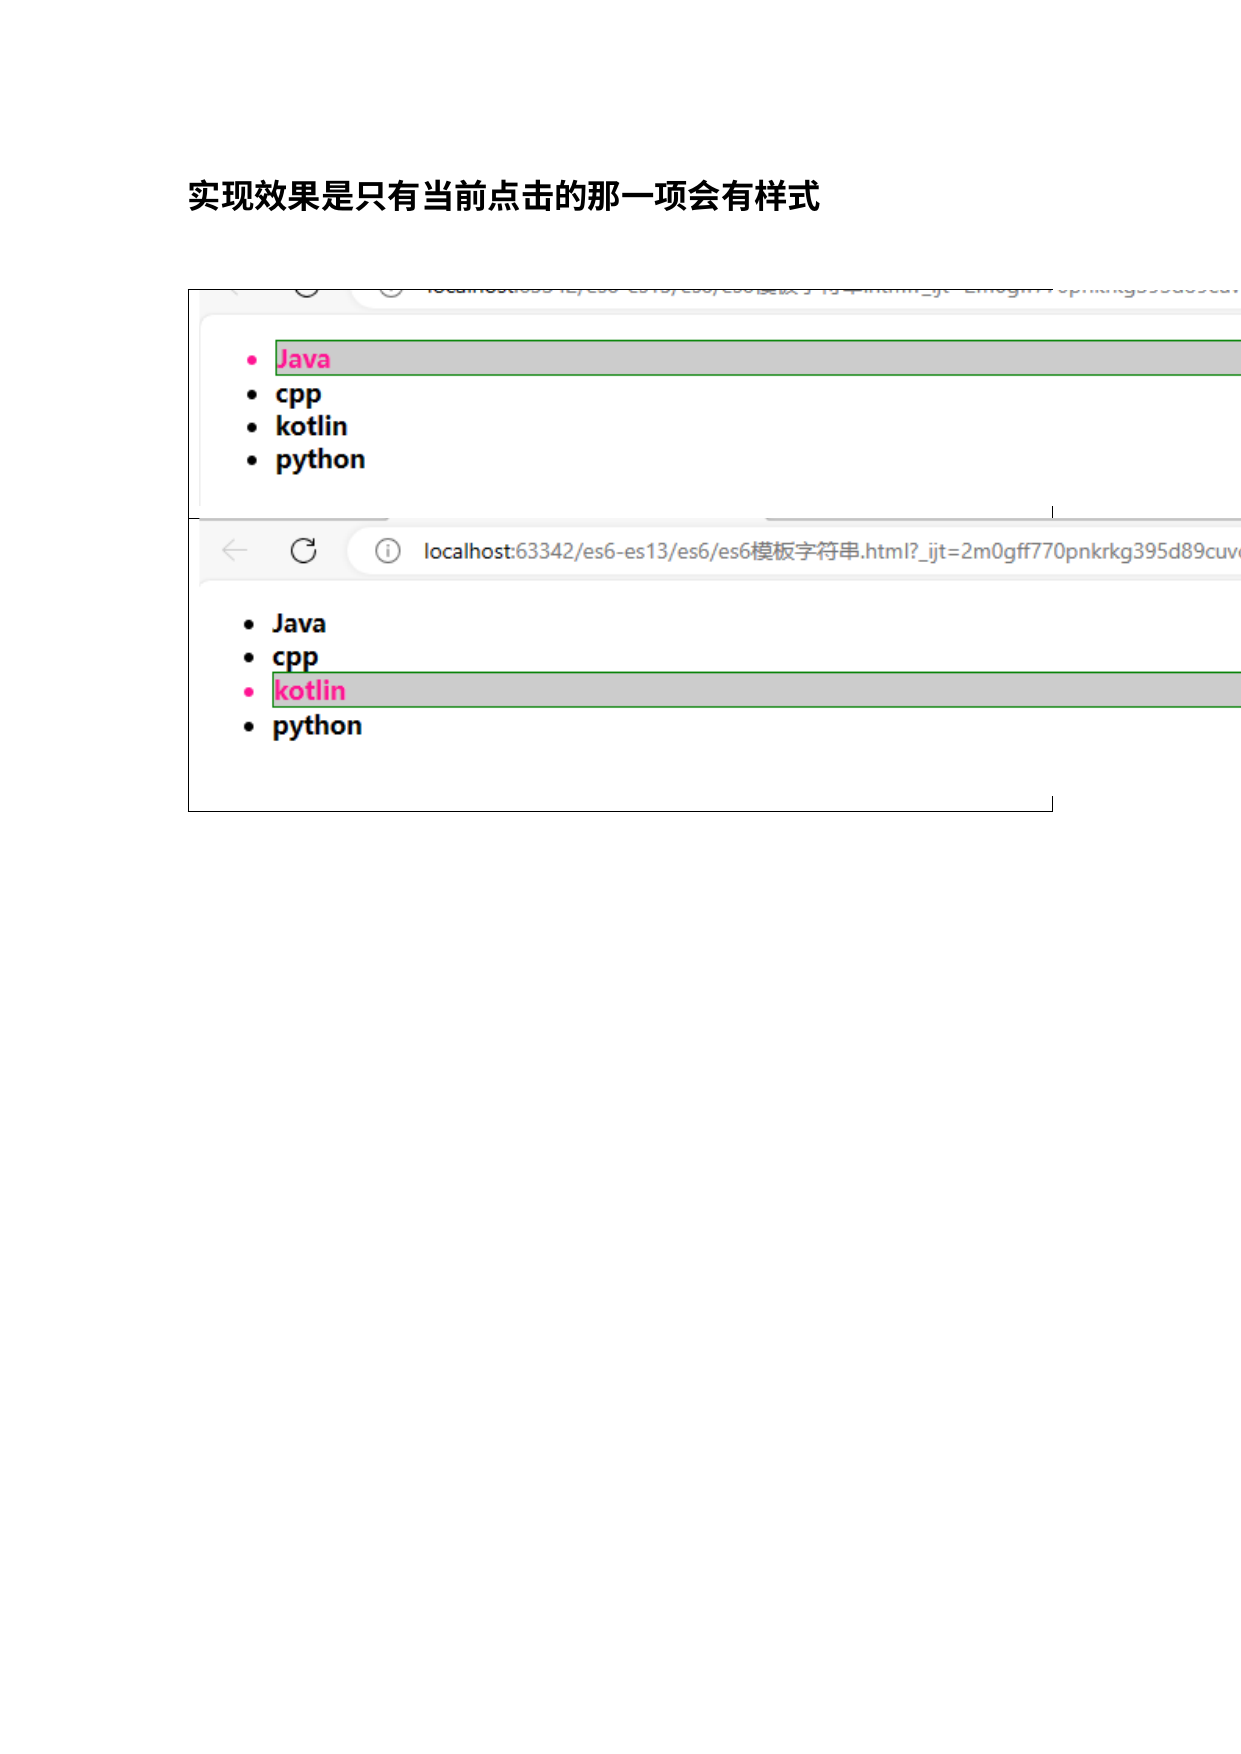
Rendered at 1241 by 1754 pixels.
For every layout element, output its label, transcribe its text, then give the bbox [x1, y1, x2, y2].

picture [199, 290, 1241, 506]
table_cell [189, 519, 1052, 811]
picture [199, 518, 1241, 796]
subtitle 实现效果是只有当前点击的那一项会有样式 [187, 162, 1053, 227]
table_header [189, 290, 1052, 518]
